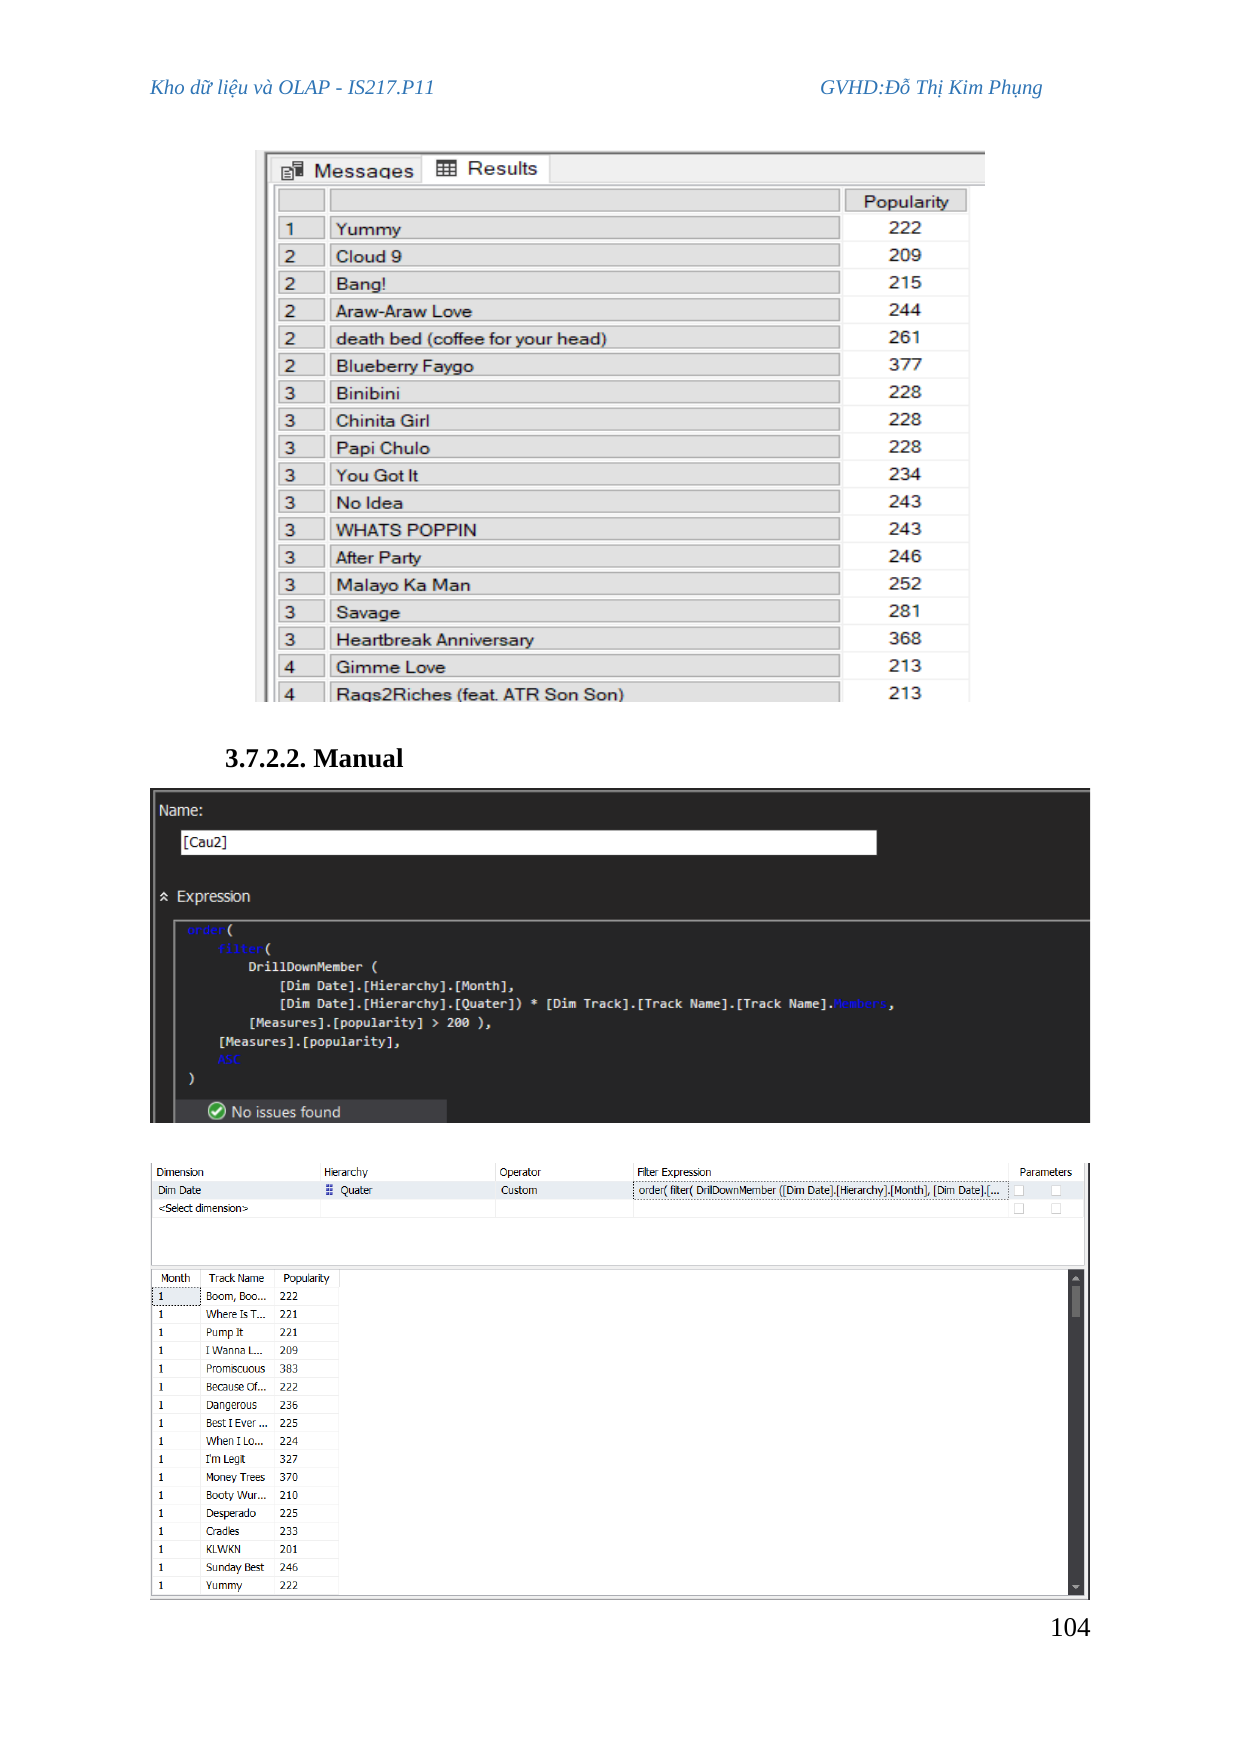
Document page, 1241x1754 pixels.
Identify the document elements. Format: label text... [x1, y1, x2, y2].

picture [150, 788, 1091, 1123]
picture [150, 1163, 1090, 1600]
subtitle Manual [150, 742, 1090, 773]
picture [255, 150, 985, 702]
